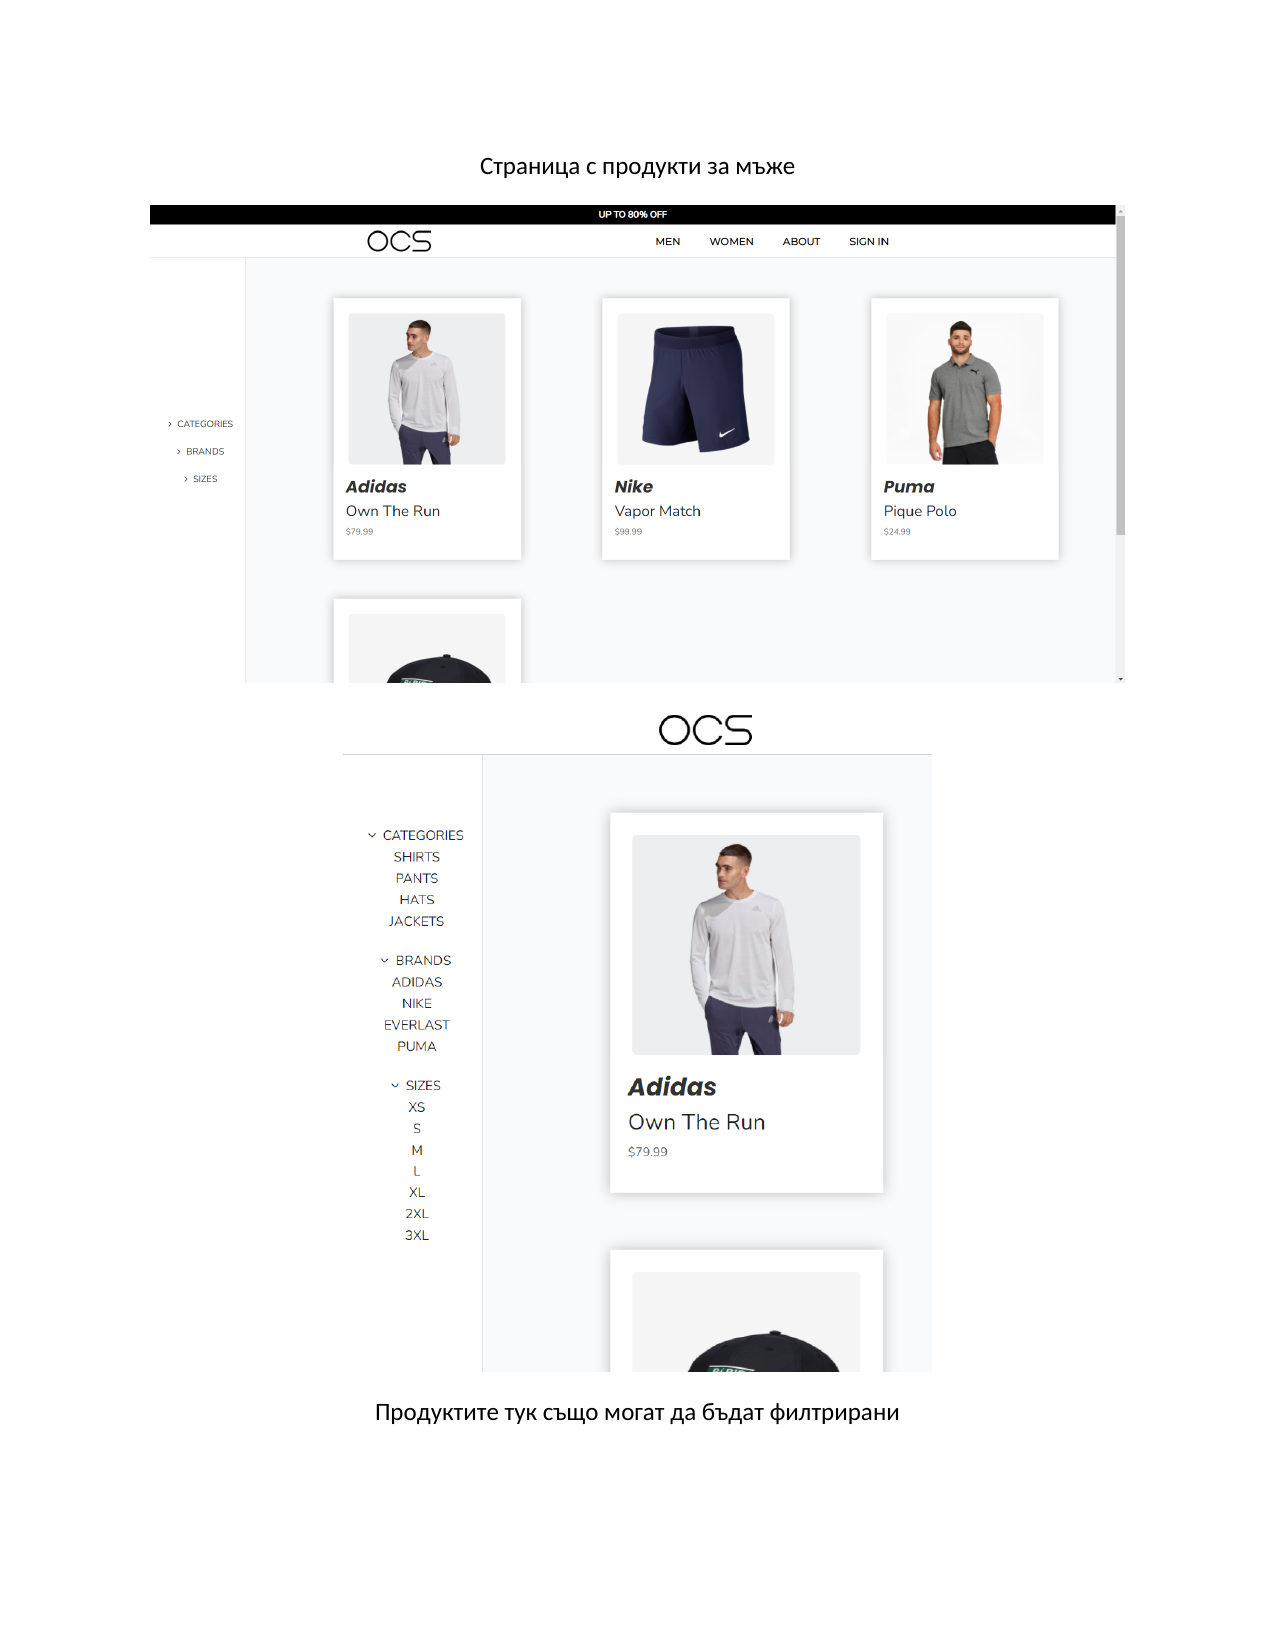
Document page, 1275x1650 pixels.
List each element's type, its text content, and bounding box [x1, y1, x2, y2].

picture [150, 205, 1125, 683]
picture [343, 707, 932, 1372]
text Страница с продукти за мъже [150, 150, 1125, 181]
text Продуктите тук също могат да бъдат филтрирани [150, 1396, 1125, 1427]
